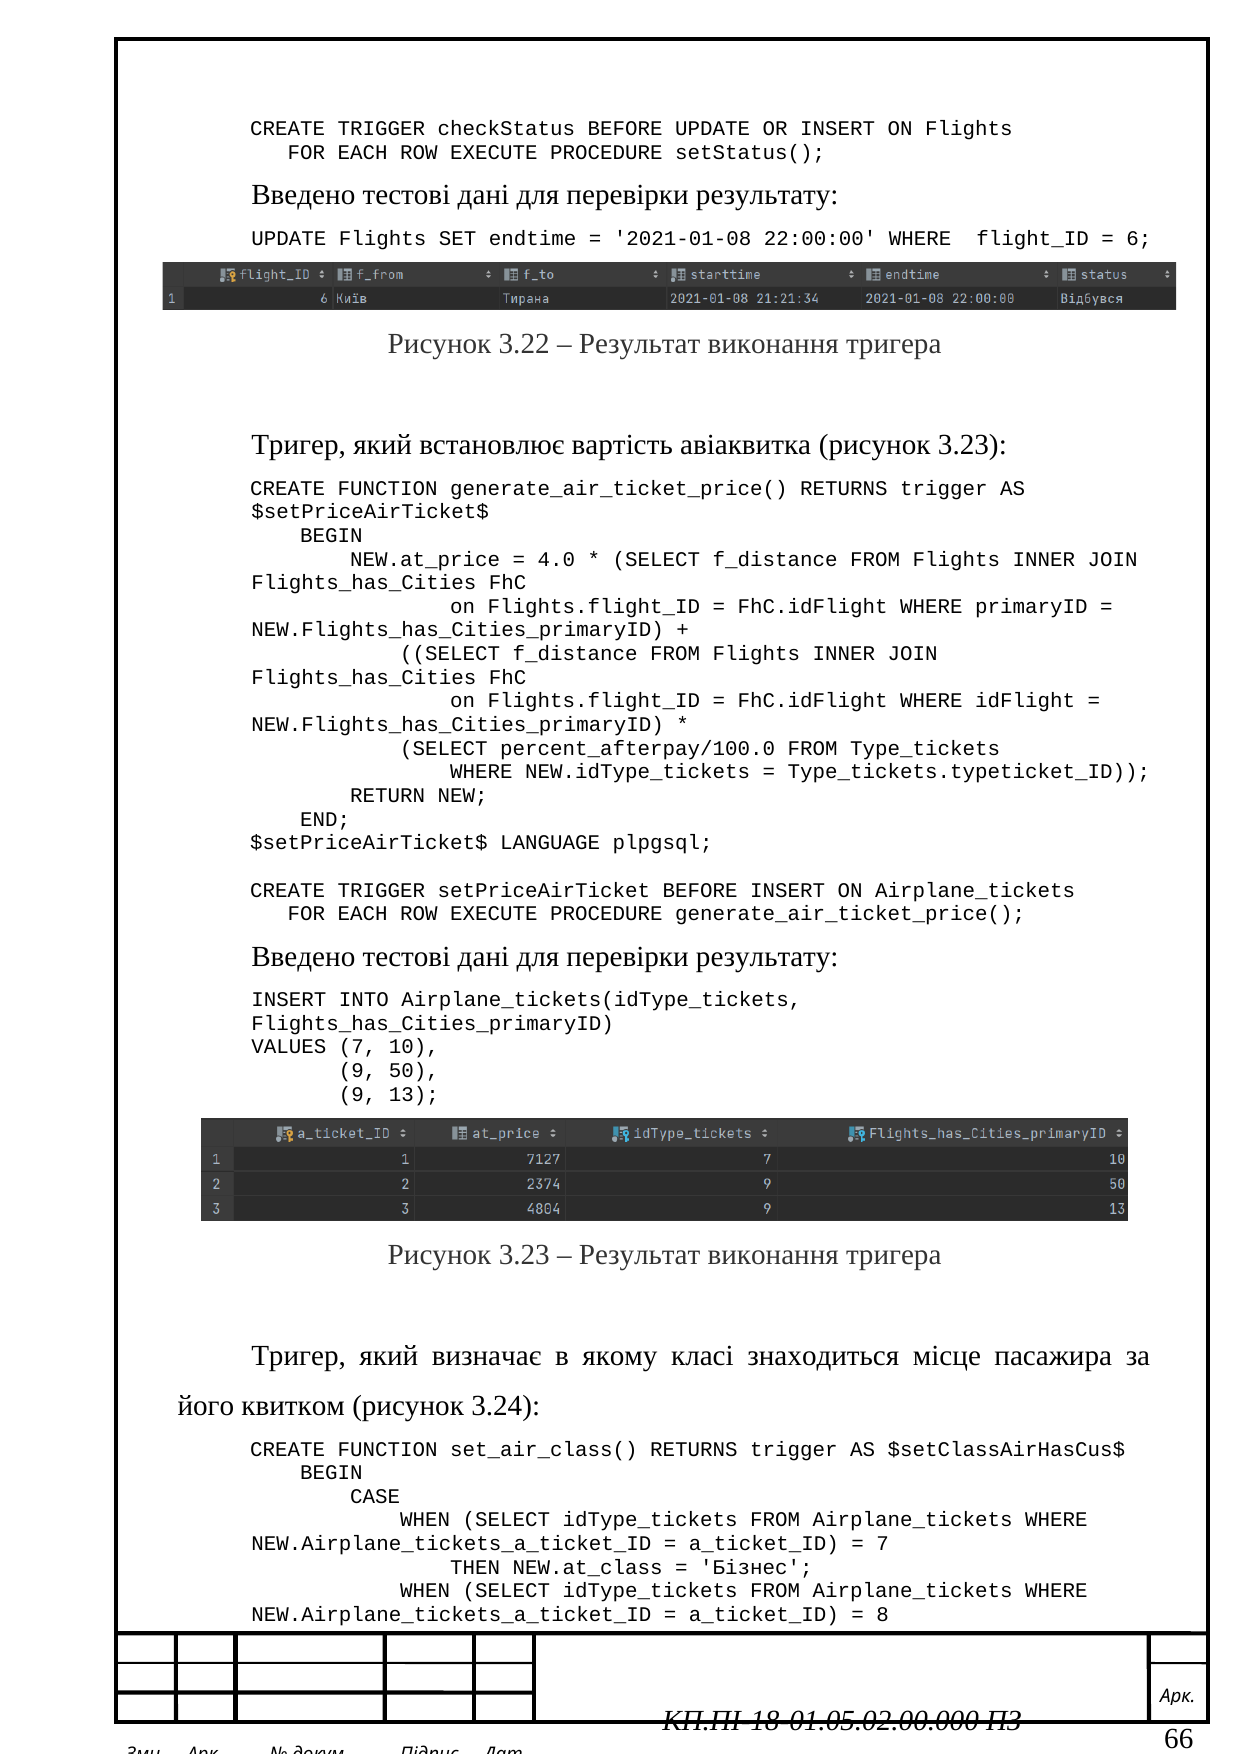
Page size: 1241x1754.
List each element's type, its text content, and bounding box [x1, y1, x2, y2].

picture [162, 262, 1177, 310]
list WHERE NEW.idType_tickets = Type_tickets.typeticket_ID)); [250, 761, 1152, 785]
list BEGIN [250, 525, 1152, 548]
list $setPriceAirTicket$ LANGUAGE plpgsql; [250, 832, 1152, 856]
list ((SELECT f_distance FROM Flights INNER JOIN Flights_has_Cities FhC [250, 643, 1152, 690]
list on Flights.flight_ID = FhC.idFlight WHERE idFlight = NEW.Flights_has_Cities_primaryID) * [250, 690, 1152, 738]
list WHEN (SELECT idType_tickets FROM Airplane_tickets WHERE NEW.Airplane_tickets_a_ticket_ID = a_ticket_ID) = 7 [250, 1509, 1152, 1557]
list on Flights.flight_ID = FhC.idFlight WHERE primaryID = NEW.Flights_has_Cities_primaryID) + [250, 596, 1152, 643]
list RETURN NEW; [250, 785, 1152, 809]
text (9, 50), [251, 1060, 1152, 1083]
text Рисунок 3.22 – Результат виконання тригера [177, 327, 1152, 360]
list BEGIN [250, 1462, 1152, 1486]
list WHEN (SELECT idType_tickets FROM Airplane_tickets WHERE NEW.Airplane_tickets_a_ticket_ID = a_ticket_ID) = 8 [250, 1580, 1152, 1628]
list FOR EACH ROW EXECUTE PROCEDURE generate_air_ticket_price(); [250, 903, 1152, 927]
list END; [250, 809, 1152, 832]
text INSERT INTO Airplane_tickets(idType_tickets, Flights_has_Cities_primaryID) [251, 989, 1152, 1036]
list Тригер, який встановлює вартість авіаквитка (рисунок 3.23): [177, 427, 1152, 461]
list THEN NEW.at_class = 'Бізнес'; [250, 1557, 1152, 1580]
list CREATE TRIGGER setPriceAirTicket BEFORE INSERT ON Airplane_tickets [250, 879, 1152, 903]
text UPDATE Flights SET endtime = '2021-01-08 22:00:00' WHERE flight_ID = 6; [177, 227, 1152, 251]
list NEW.at_price = 4.0 * (SELECT f_distance FROM Flights INNER JOIN Flights_has_Cities FhC [250, 548, 1152, 596]
list CREATE TRIGGER checkStatus BEFORE UPDATE OR INSERT ON Flights [250, 118, 1152, 142]
list CREATE FUNCTION set_air_class() RETURNS trigger AS $setClassAirHasCus$ [250, 1438, 1152, 1462]
list FOR EACH ROW EXECUTE PROCEDURE setStatus(); [250, 142, 1152, 165]
text Введено тестові дані для перевірки результату: [177, 177, 1152, 211]
list (SELECT percent_afterpay/100.0 FROM Type_tickets [250, 738, 1152, 761]
text Введено тестові дані для перевірки результату: [177, 939, 1152, 972]
text Рисунок 3.23 – Результат виконання тригера [177, 1237, 1152, 1271]
picture [201, 1118, 1128, 1221]
list Тригер, який визначає в якому класі знаходиться місце пасажира за його квитком (рисунок 3.24): [177, 1338, 1152, 1422]
text VALUES (7, 10), [251, 1036, 1152, 1060]
text (9, 13); [251, 1083, 1152, 1107]
list CASE [250, 1486, 1152, 1509]
list CREATE FUNCTION generate_air_ticket_price() RETURNS trigger AS $setPriceAirTicket$ [250, 478, 1152, 525]
